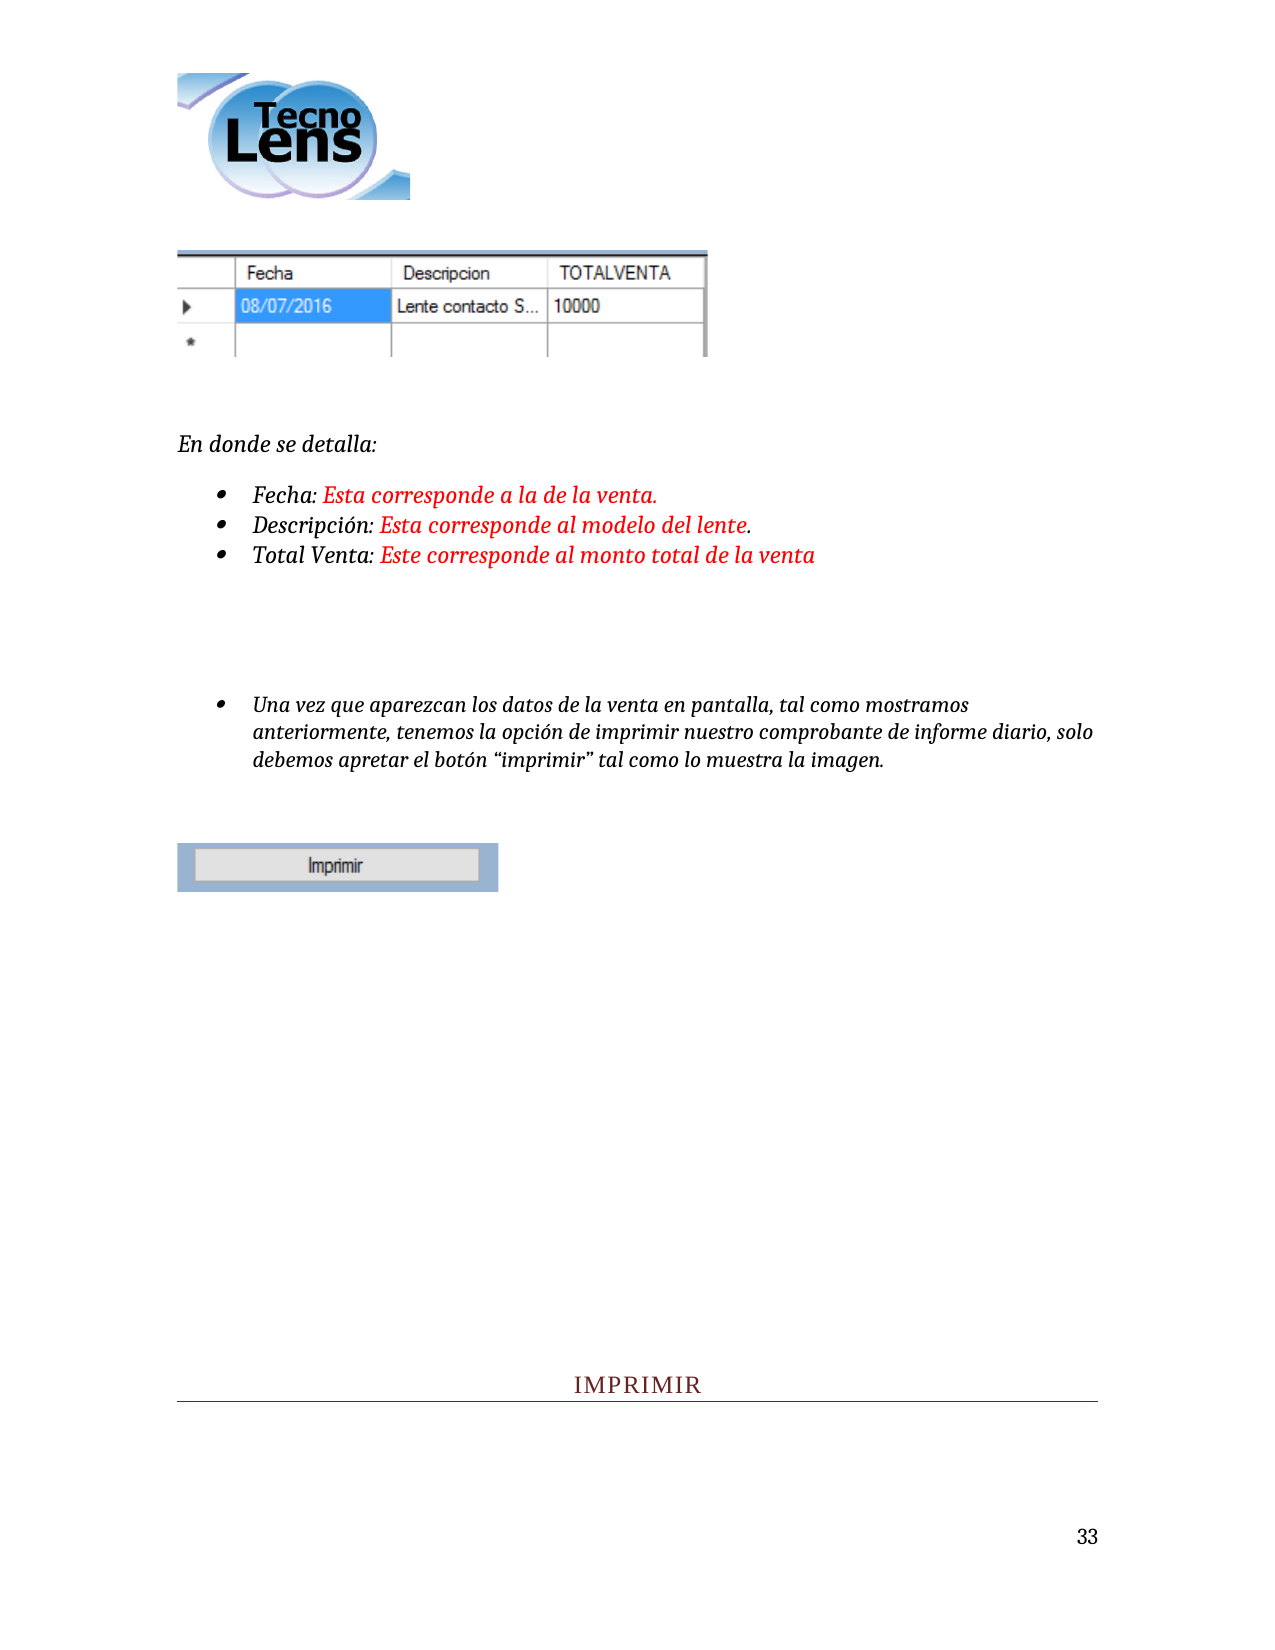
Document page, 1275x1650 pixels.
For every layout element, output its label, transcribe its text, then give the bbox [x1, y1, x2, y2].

subtitle Imprimir [177, 1371, 1098, 1401]
picture [177, 843, 499, 892]
text En donde se detalla: [177, 430, 1098, 458]
list Fecha: Esta corresponde a la de la venta. [215, 481, 1098, 509]
list Una vez que aparezcan los datos de la venta en pantalla, tal como mostramos anteriormente, tenemos la opción de imprimir nuestro comprobante de informe diario, solo debemos apretar el botón “imprimir” tal como lo muestra la imagen. [215, 691, 1098, 773]
list Total Venta: Este corresponde al monto total de la venta [215, 541, 1098, 570]
list Descripción: Esta corresponde al modelo del lente. [215, 511, 1098, 539]
picture [177, 250, 708, 357]
picture [177, 73, 411, 200]
